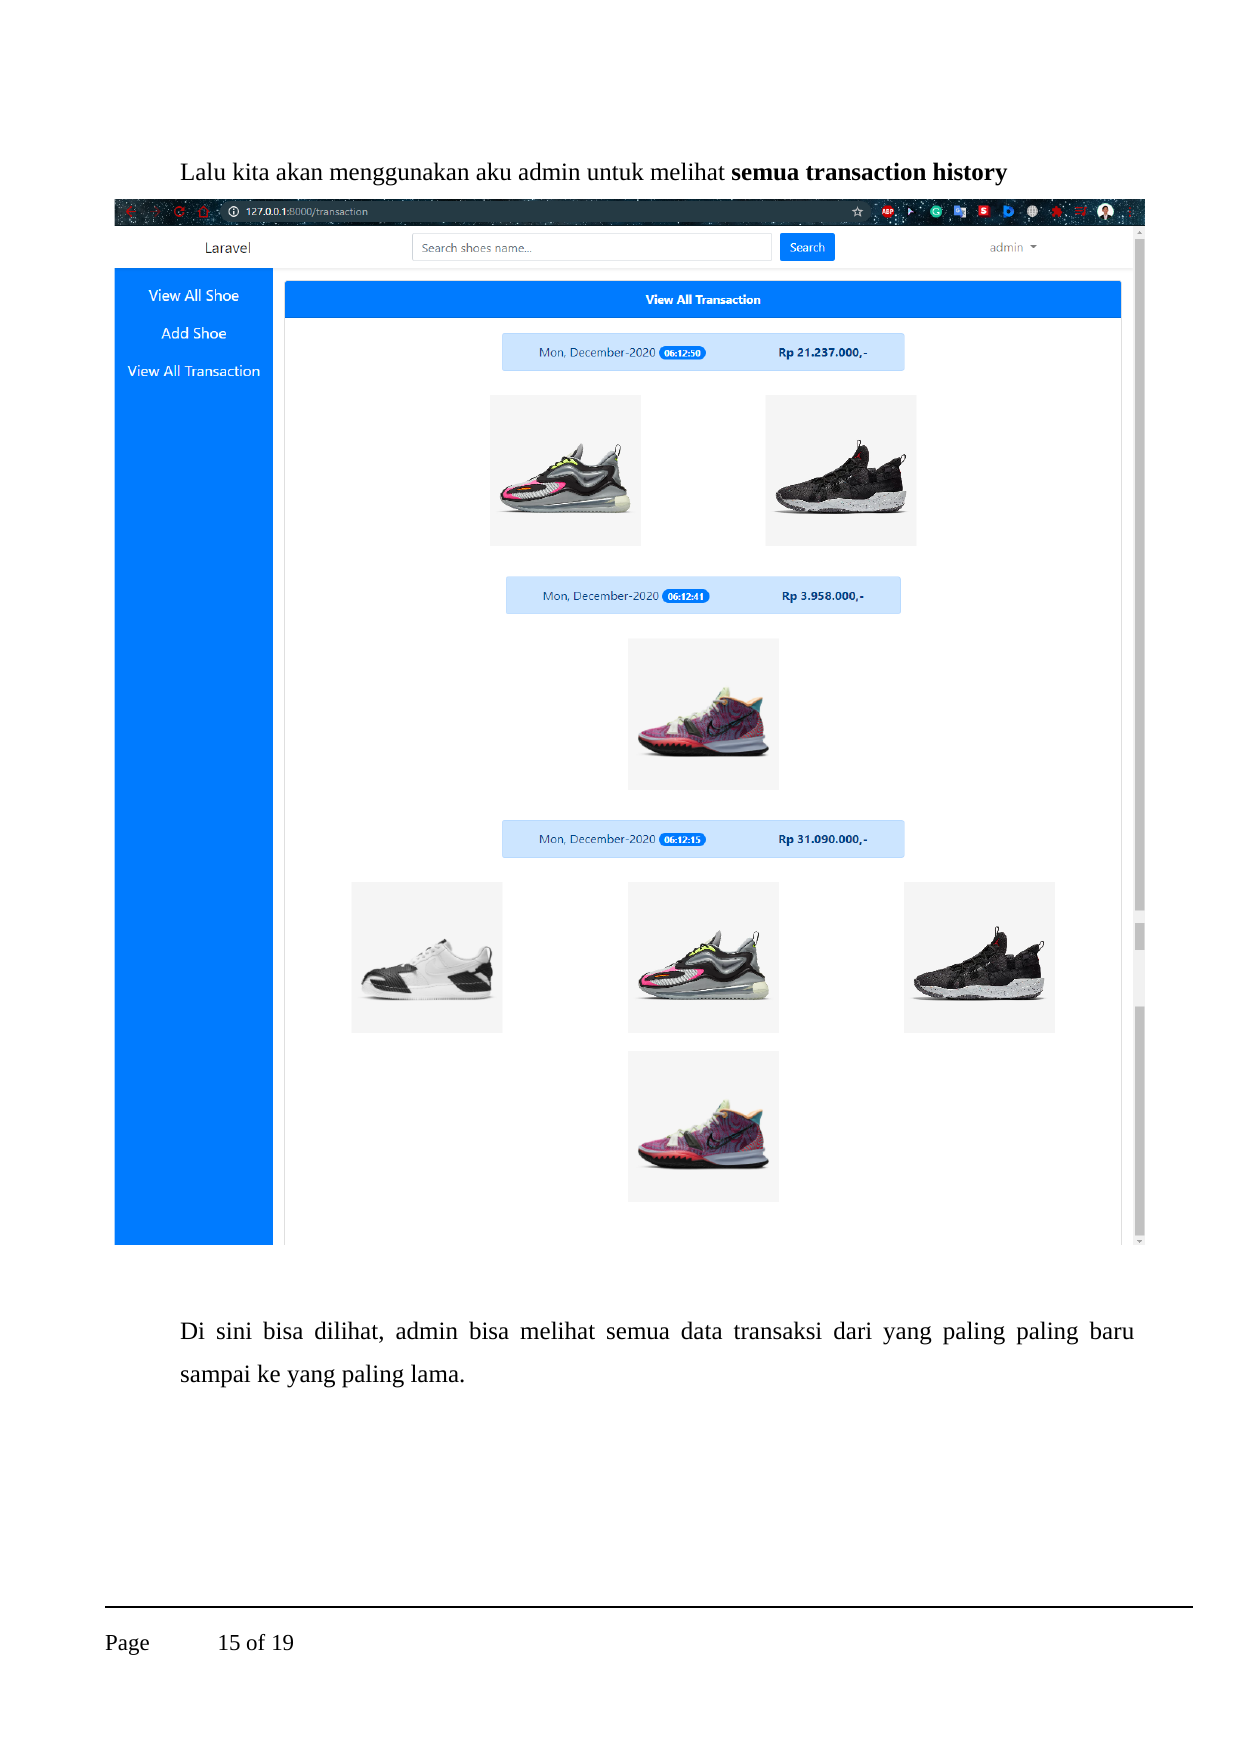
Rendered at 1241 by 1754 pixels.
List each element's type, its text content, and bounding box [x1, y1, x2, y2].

text Lalu kita akan menggunakan aku admin untuk melihat semua transaction history [180, 157, 1135, 185]
picture [114, 199, 1145, 1245]
text Di sini bisa dilihat, admin bisa melihat semua data transaksi dari yang paling paling baru sampai ke yang paling lama. [180, 1316, 1135, 1388]
